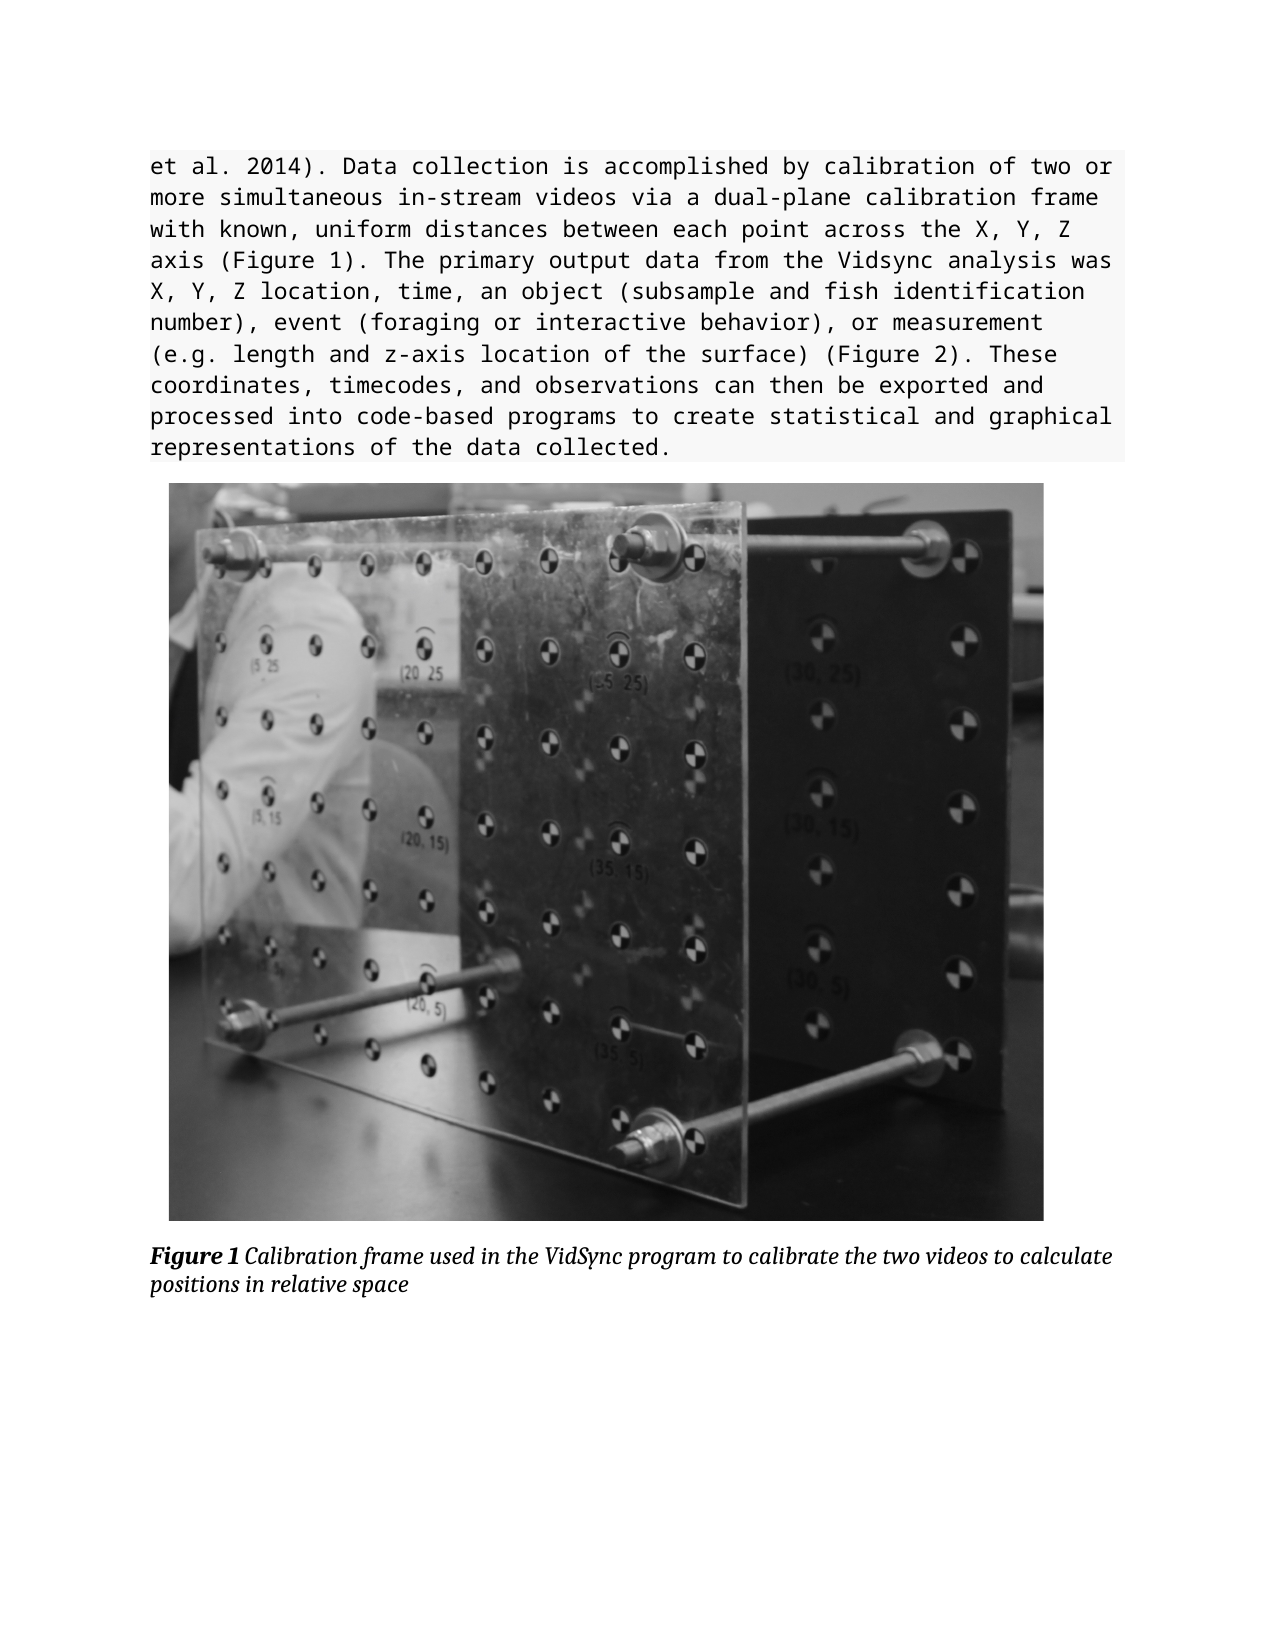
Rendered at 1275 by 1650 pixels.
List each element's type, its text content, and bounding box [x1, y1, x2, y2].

text Figure 1 Calibration frame used in the VidSync program to calibrate the two videos to calculate positions in relative space [150, 1242, 1125, 1299]
picture [168, 483, 1044, 1221]
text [150, 150, 1125, 462]
